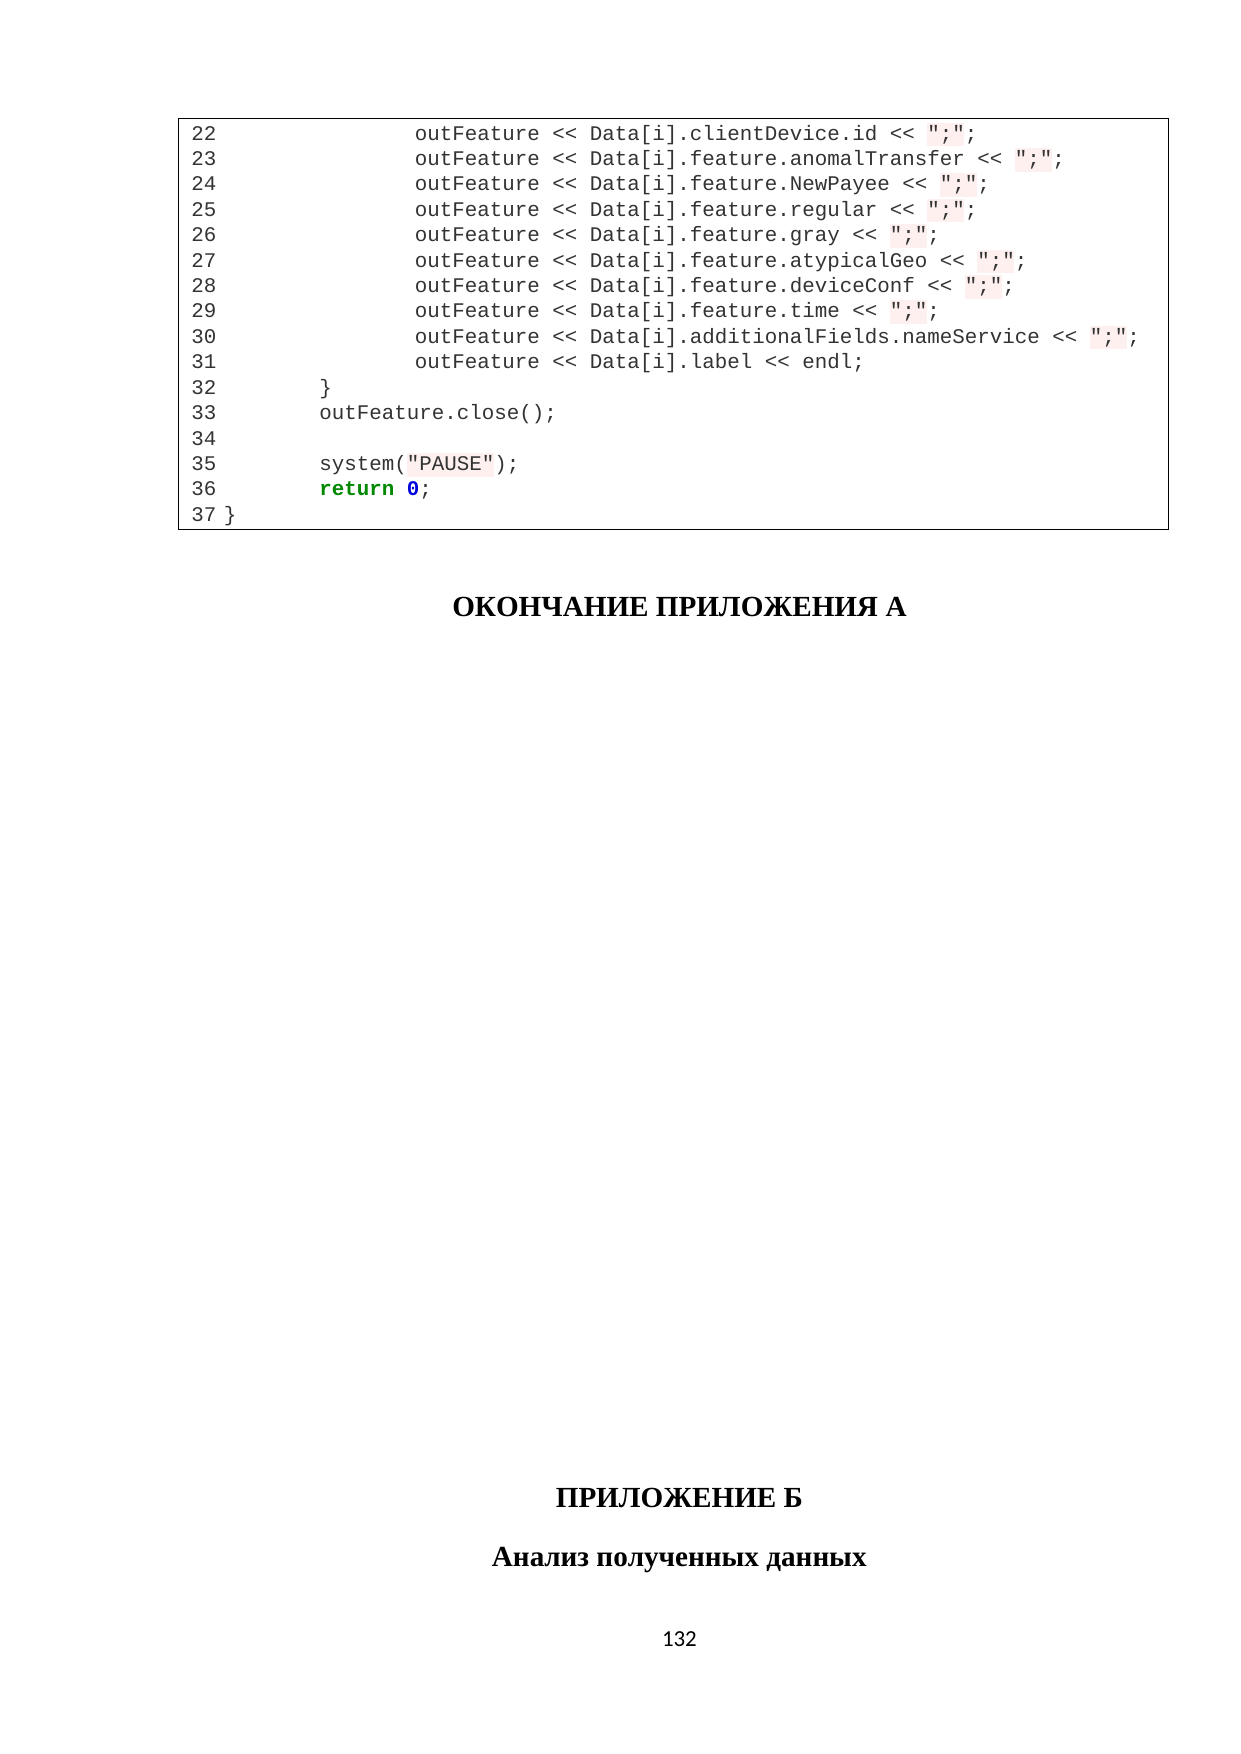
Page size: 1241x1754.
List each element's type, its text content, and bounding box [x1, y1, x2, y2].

text ПРИЛОЖЕНИЕ Б [177, 1480, 1181, 1514]
table_header [179, 119, 1168, 529]
text ОКОНЧАНИЕ ПРИЛОЖЕНИЯ A [177, 589, 1181, 623]
text Анализ полученных данных [177, 1539, 1181, 1573]
